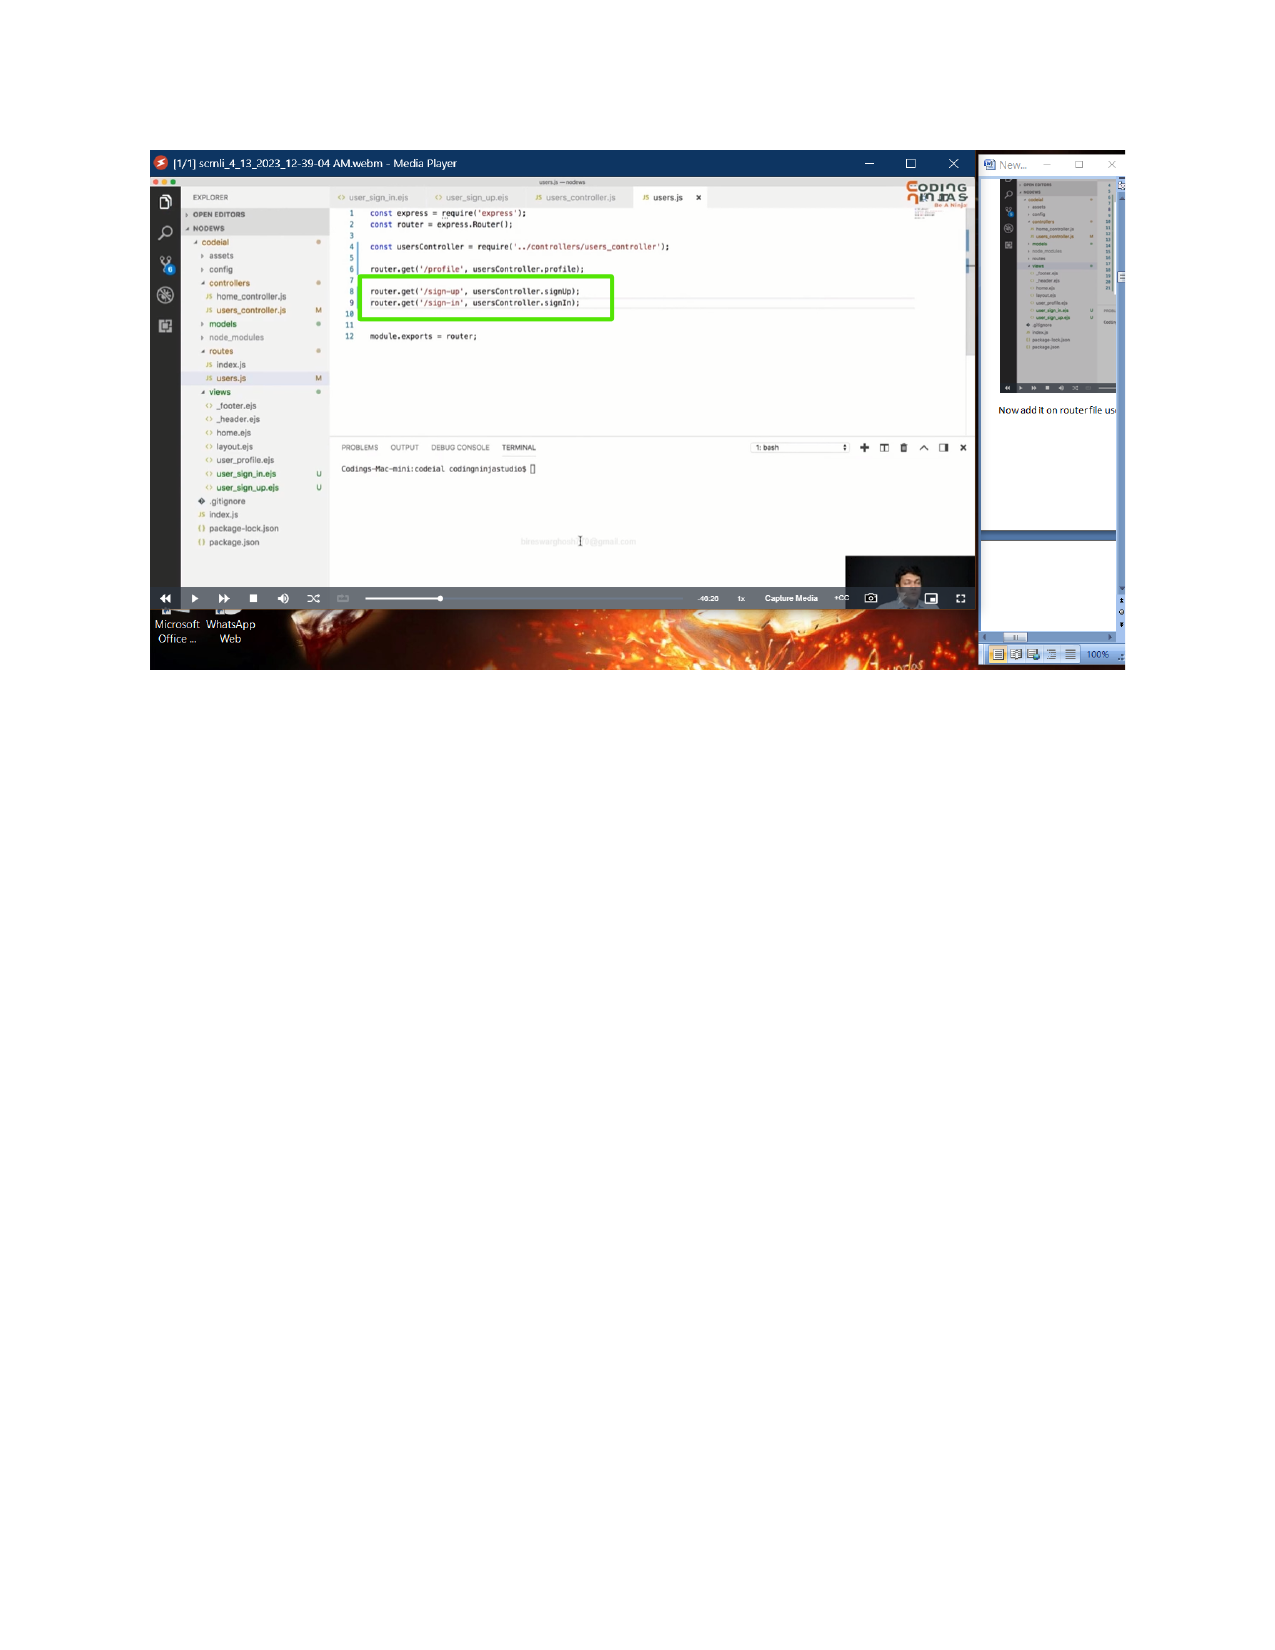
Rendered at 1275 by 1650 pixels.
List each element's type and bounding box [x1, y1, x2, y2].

picture [150, 150, 1125, 670]
